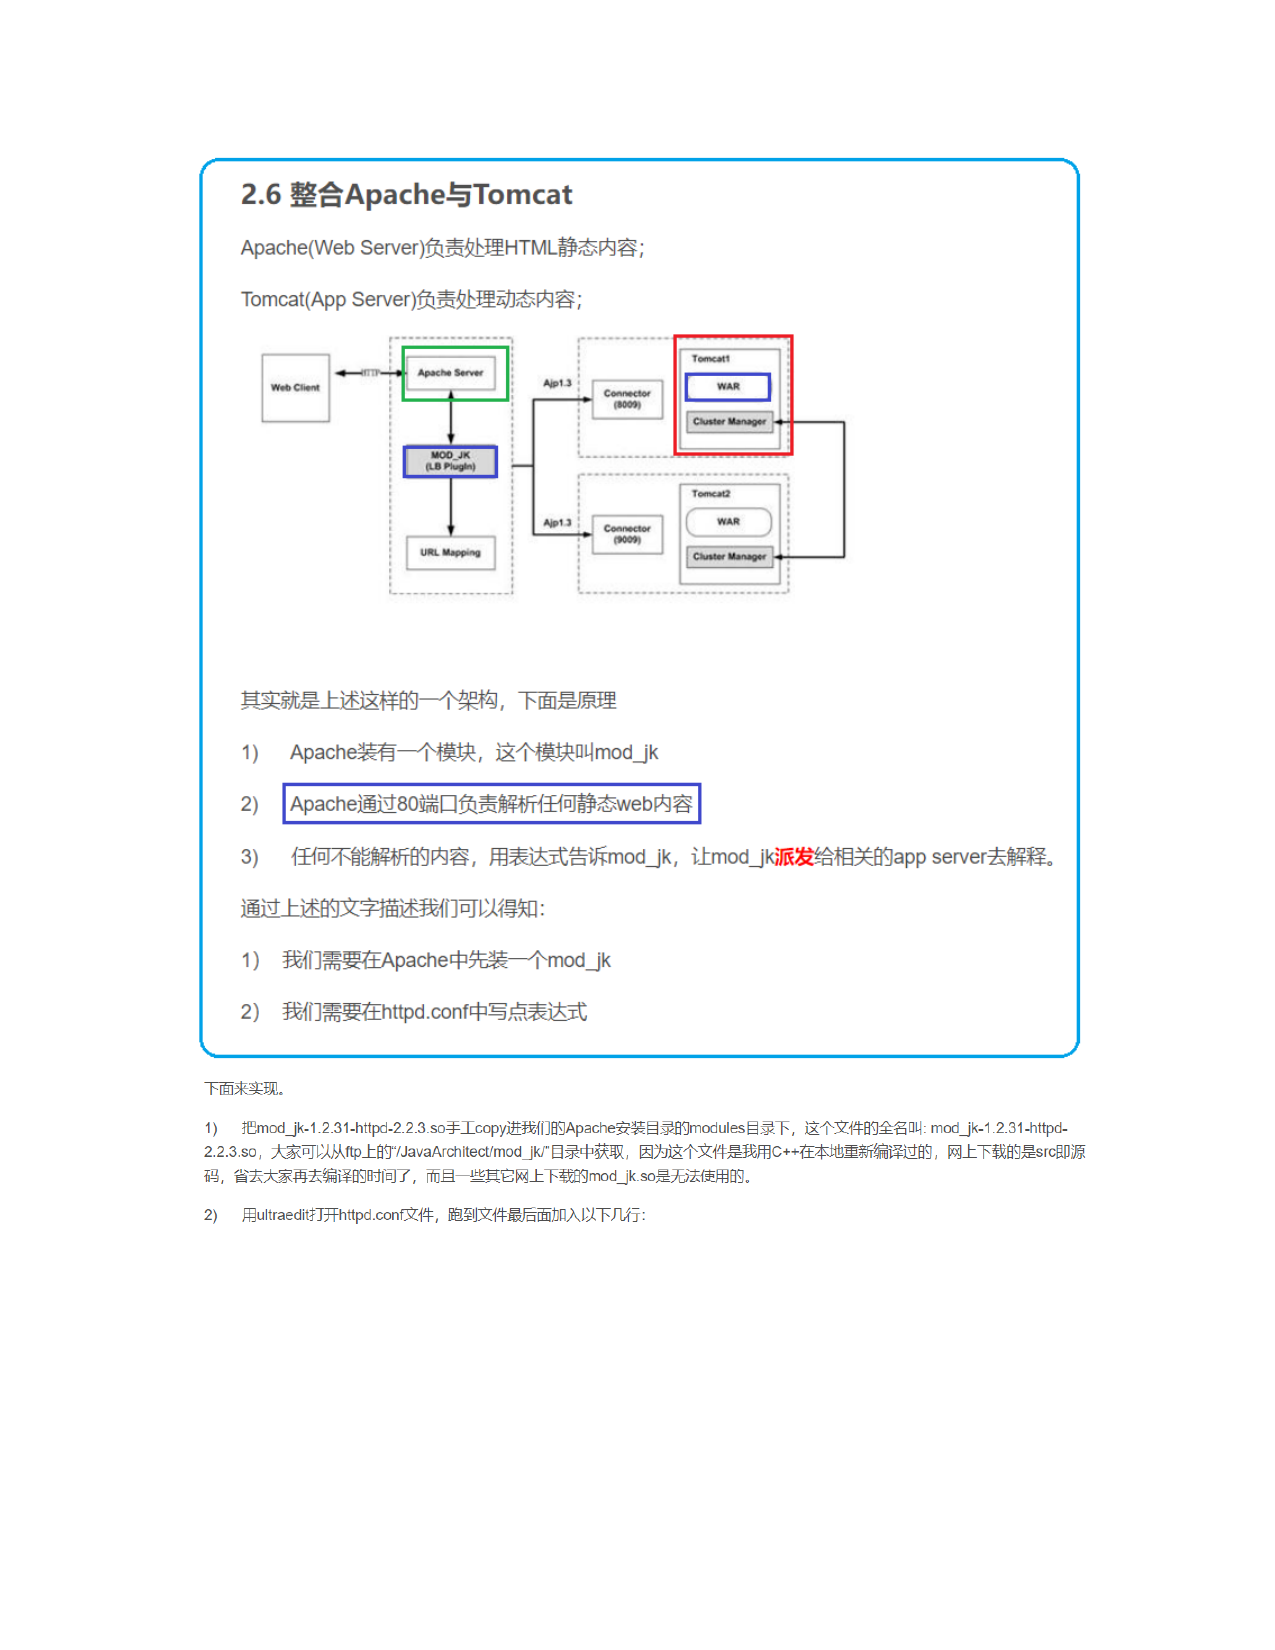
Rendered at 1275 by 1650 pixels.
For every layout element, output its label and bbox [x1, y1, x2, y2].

picture [187, 150, 1088, 1066]
picture [187, 1067, 1088, 1235]
